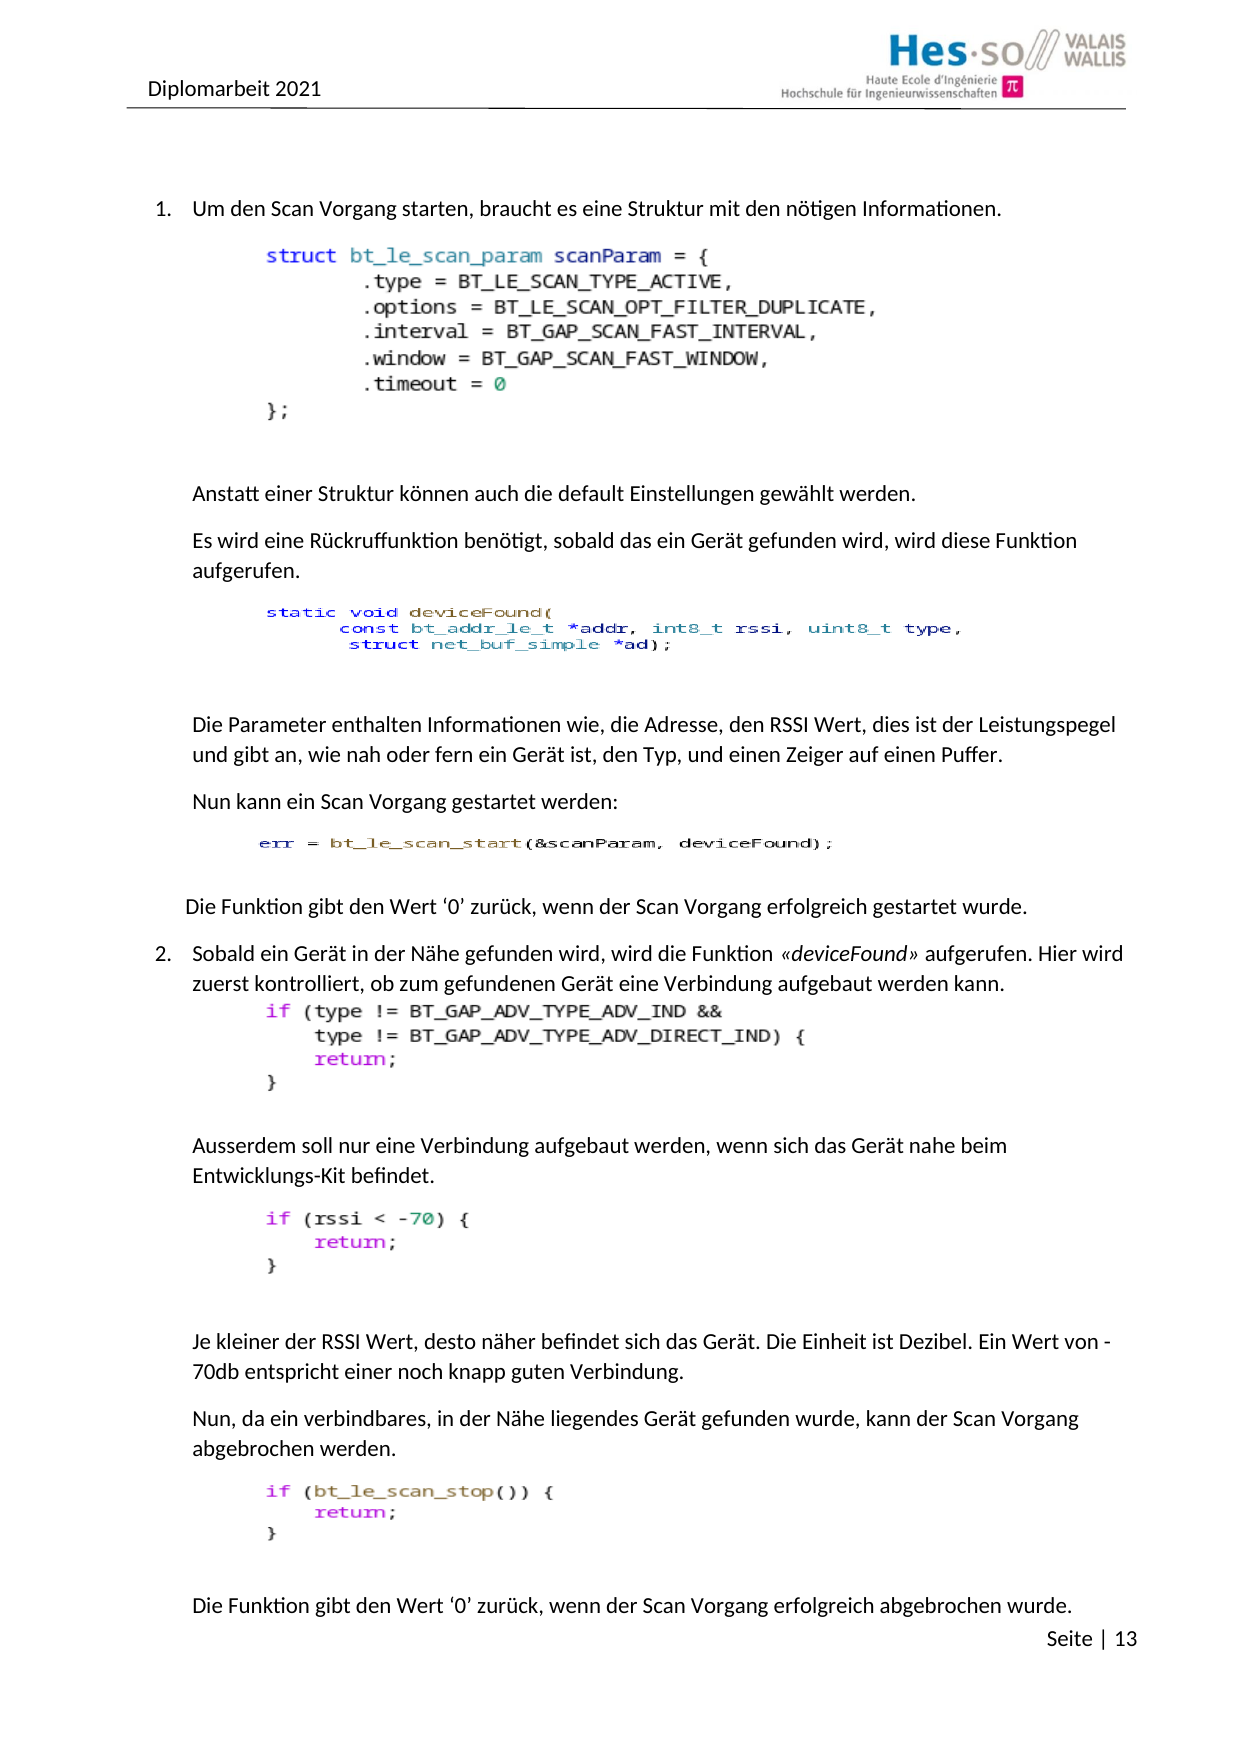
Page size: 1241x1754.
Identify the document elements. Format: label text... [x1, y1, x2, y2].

text Es wird eine Rückruffunktion benötigt, sobald das ein Gerät gefunden wird, wird diese Funktion aufgerufen. [192, 526, 1137, 585]
list Ausserdem soll nur eine Verbindung aufgebaut werden, wenn sich das Gerät nahe beim Entwicklungs-Kit befindet. [192, 1128, 1137, 1189]
picture [771, 12, 1137, 119]
text Die Parameter enthalten Informationen wie, die Adresse, den RSSI Wert, dies ist der Leistungspegel und gibt an, wie nah oder fern ein Gerät ist, den Typ, und einen Zeiger auf einen Puffer. [192, 710, 1137, 768]
text Die Funktion gibt den Wert ‘0’ zurück, wenn der Scan Vorgang erfolgreich gestartet wurde. [148, 892, 1137, 921]
text Die Funktion gibt den Wert ‘0’ zurück, wenn der Scan Vorgang erfolgreich abgebrochen wurde. [148, 1591, 1137, 1619]
text Anstatt einer Struktur können auch die default Einstellungen gewählt werden. [192, 479, 1137, 508]
text Je kleiner der RSSI Wert, desto näher befindet sich das Gerät. Die Einheit ist Dezibel. Ein Wert von -70db entspricht einer noch knapp guten Verbindung. [192, 1327, 1137, 1385]
list Sobald ein Gerät in der Nähe gefunden wird, wird die Funktion «deviceFound» aufgerufen. Hier wird zuerst kontrolliert, ob zum gefundenen Gerät eine Verbindung aufgebaut werden kann. [154, 939, 1137, 998]
text Nun kann ein Scan Vorgang gestartet werden: [148, 787, 1137, 815]
list Um den Scan Vorgang starten, braucht es eine Struktur mit den nötigen Informationen. [154, 194, 1137, 222]
text Nun, da ein verbindbares, in der Nähe liegendes Gerät gefunden wurde, kann der Scan Vorgang abgebrochen werden. [192, 1404, 1137, 1462]
